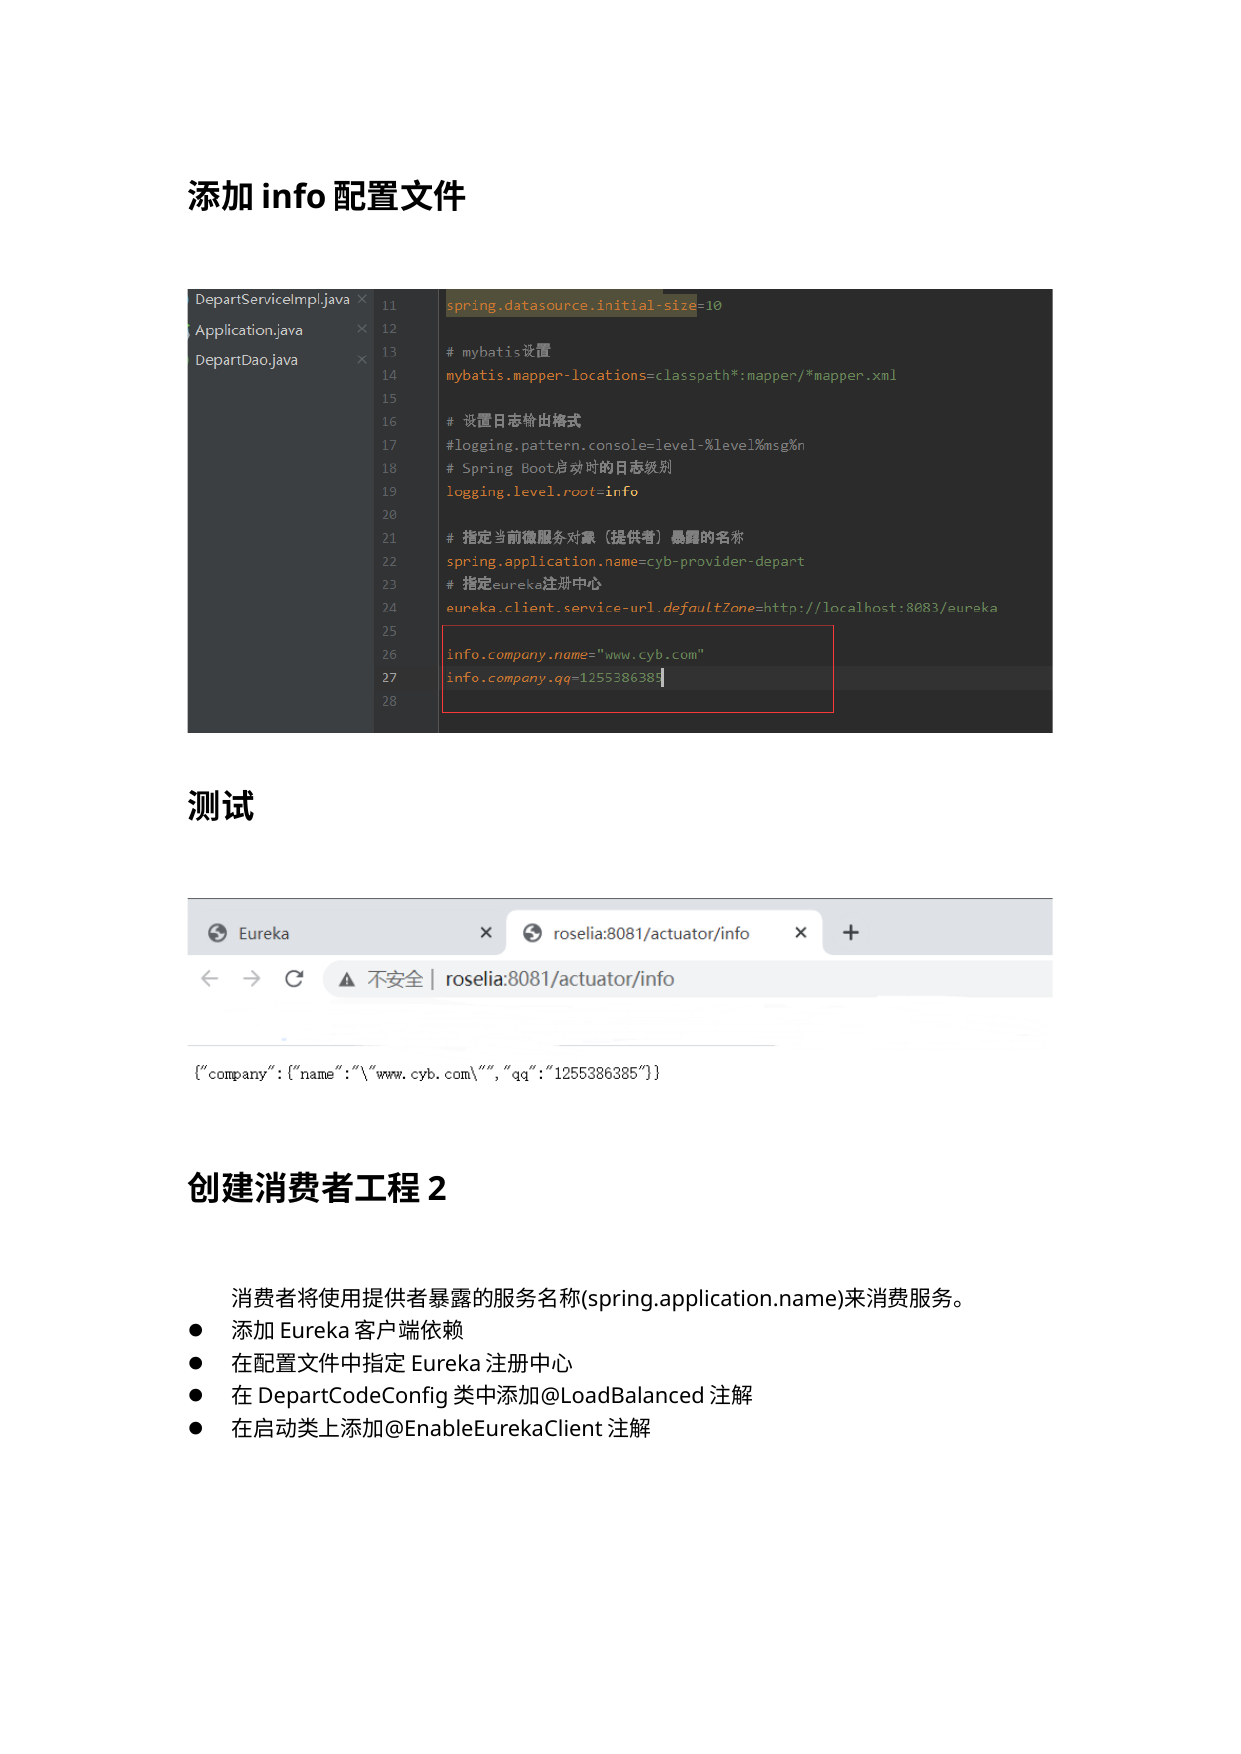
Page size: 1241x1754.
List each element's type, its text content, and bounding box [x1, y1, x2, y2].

subtitle 测试 [187, 771, 1053, 836]
list 添加Eureka客户端依赖 [187, 1313, 1053, 1346]
list 在DepartCodeConfig类中添加@LoadBalanced注解 [187, 1378, 1053, 1411]
picture [187, 289, 1053, 733]
list 在启动类上添加@EnableEurekaClient注解 [187, 1411, 1053, 1443]
subtitle 添加info配置文件 [187, 162, 1053, 227]
list 在配置文件中指定Eureka注册中心 [187, 1346, 1053, 1378]
picture [187, 898, 1053, 1117]
subtitle 创建消费者工程2 [187, 1153, 1053, 1218]
text 消费者将使用提供者暴露的服务名称(spring.application.name)来消费服务。 [187, 1281, 1053, 1313]
